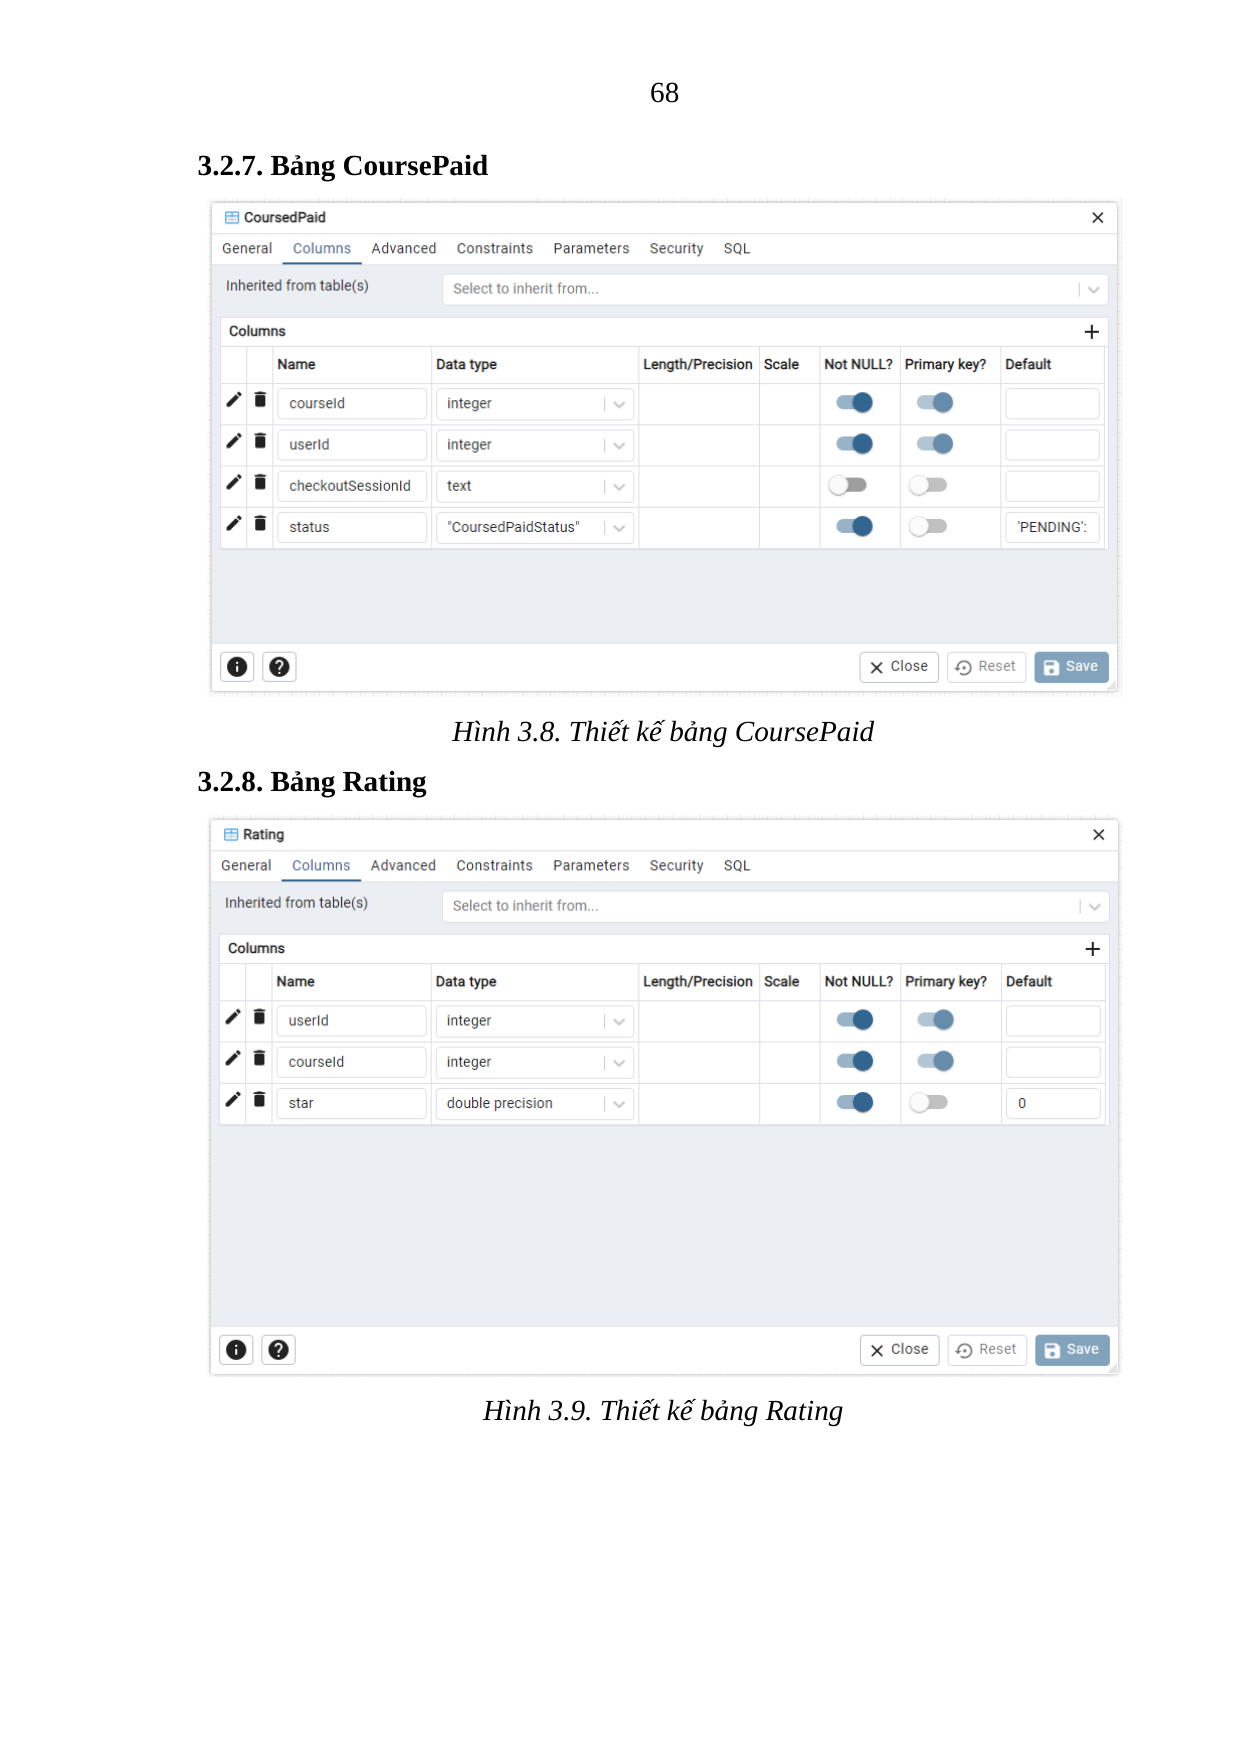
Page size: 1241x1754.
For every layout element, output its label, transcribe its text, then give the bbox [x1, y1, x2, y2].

subtitle 3.2.8. Bảng Rating [197, 764, 1122, 797]
text Hình 3.8. Thiết kế bảng CoursePaid [207, 714, 1122, 747]
picture [206, 814, 1123, 1377]
picture [206, 198, 1123, 697]
text Hình 3.9. Thiết kế bảng Rating [207, 1393, 1122, 1427]
subtitle 3.2.7. Bảng CoursePaid [197, 148, 1122, 181]
